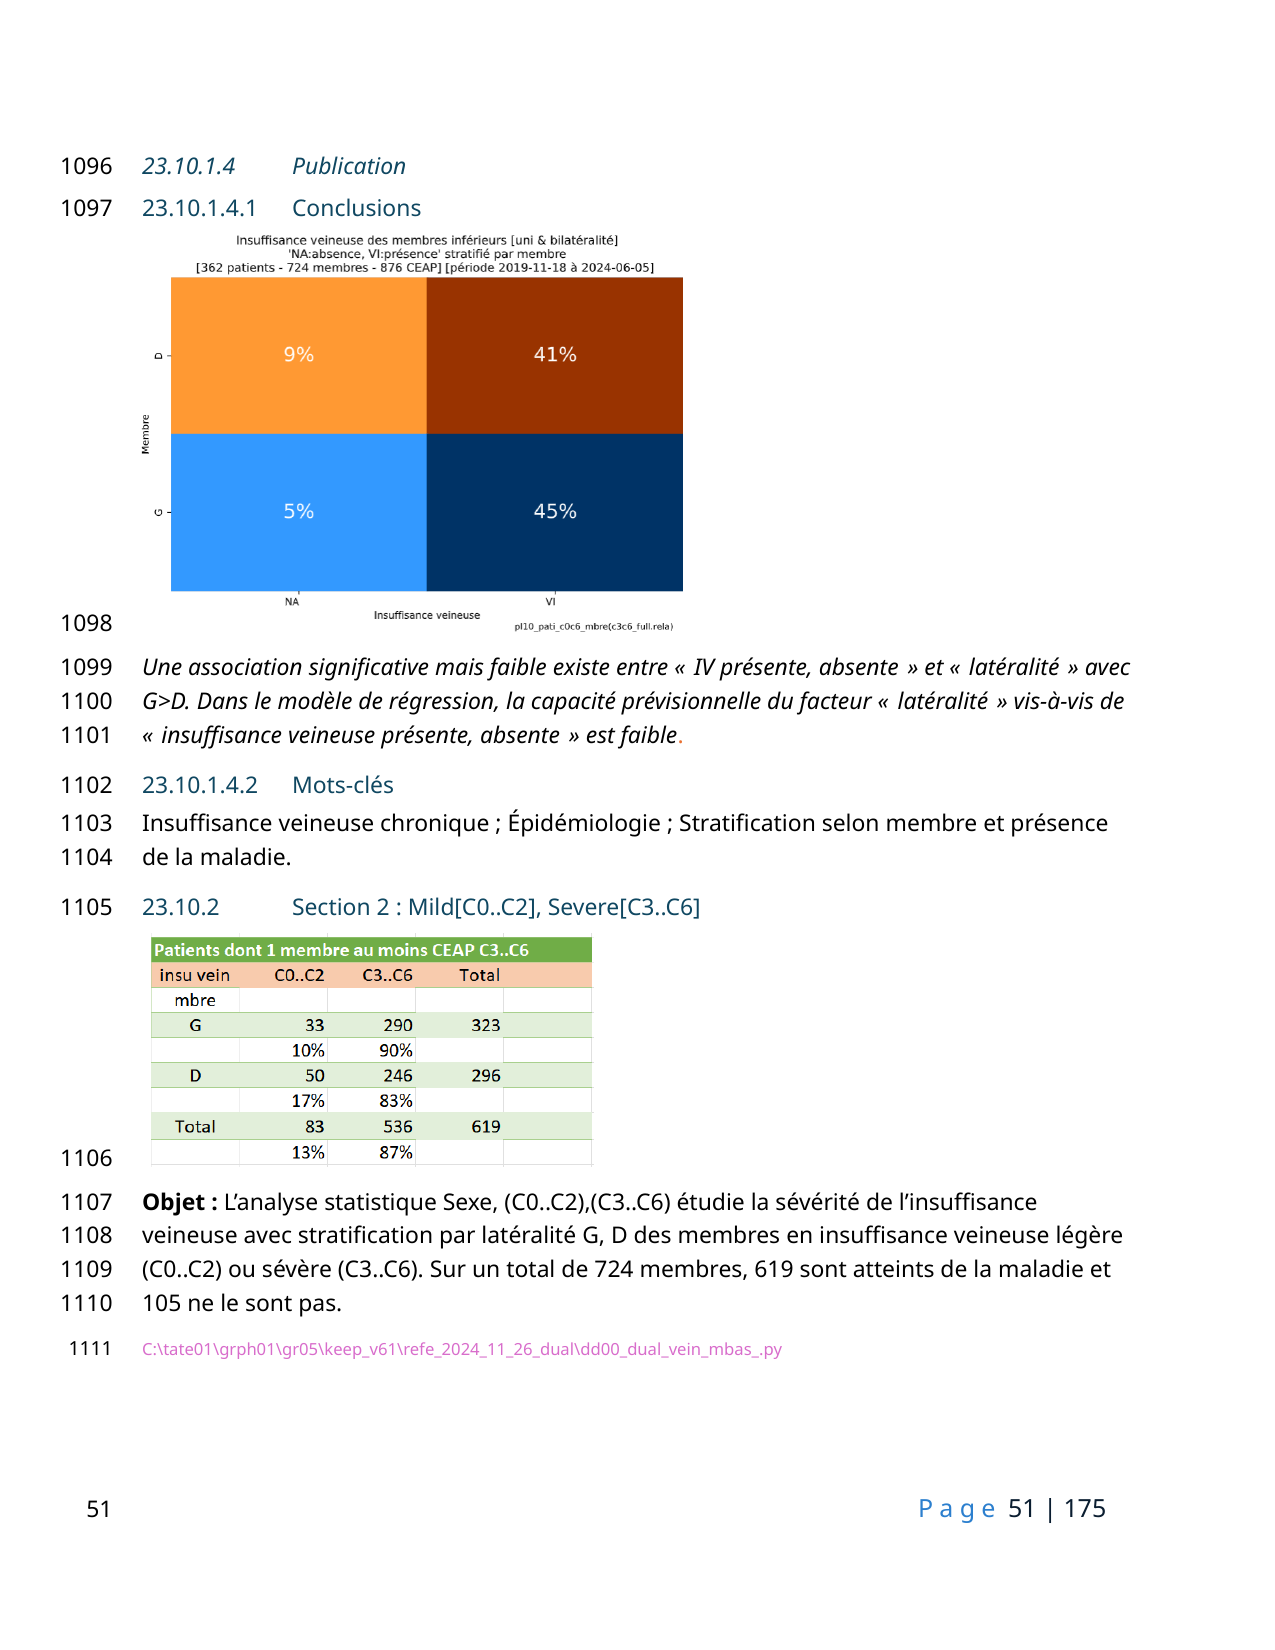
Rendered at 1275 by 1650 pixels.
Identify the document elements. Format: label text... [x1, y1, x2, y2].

text Insuffisance veineuse chronique ; Épidémiologie ; Stratification selon membre et présence de la maladie. [142, 807, 1133, 872]
picture [147, 933, 594, 1167]
text C:\tate01\grph01\gr05\keep_v61\refe_2024_11_26_dual\dd00_dual_vein_mbas_.py [142, 1337, 1133, 1360]
picture [141, 230, 683, 632]
text Une association significative mais faible existe entre « IV présente, absente » et « latéralité » avec G>D. Dans le modèle de régression, la capacité prévisionnelle du facteur « latéralité » vis-à-vis de « insuffisance veineuse présente, absente » est faible. [142, 651, 1133, 750]
subtitle Section 2 : Mild[C0..C2], Severe[C3..C6] [142, 891, 1133, 922]
text Objet : L’analyse statistique Sexe, (C0..C2),(C3..C6) étudie la sévérité de l’insuffisance veineuse avec stratification par latéralité G, D des membres en insuffisance veineuse légère (C0..C2) ou sévère (C3..C6). Sur un total de 724 membres, 619 sont atteints de la maladie et 105 ne le sont pas. [142, 1186, 1133, 1318]
subtitle Mots-clés [142, 769, 1133, 800]
subtitle Conclusions [142, 192, 1133, 223]
subtitle Publication [142, 150, 1133, 181]
